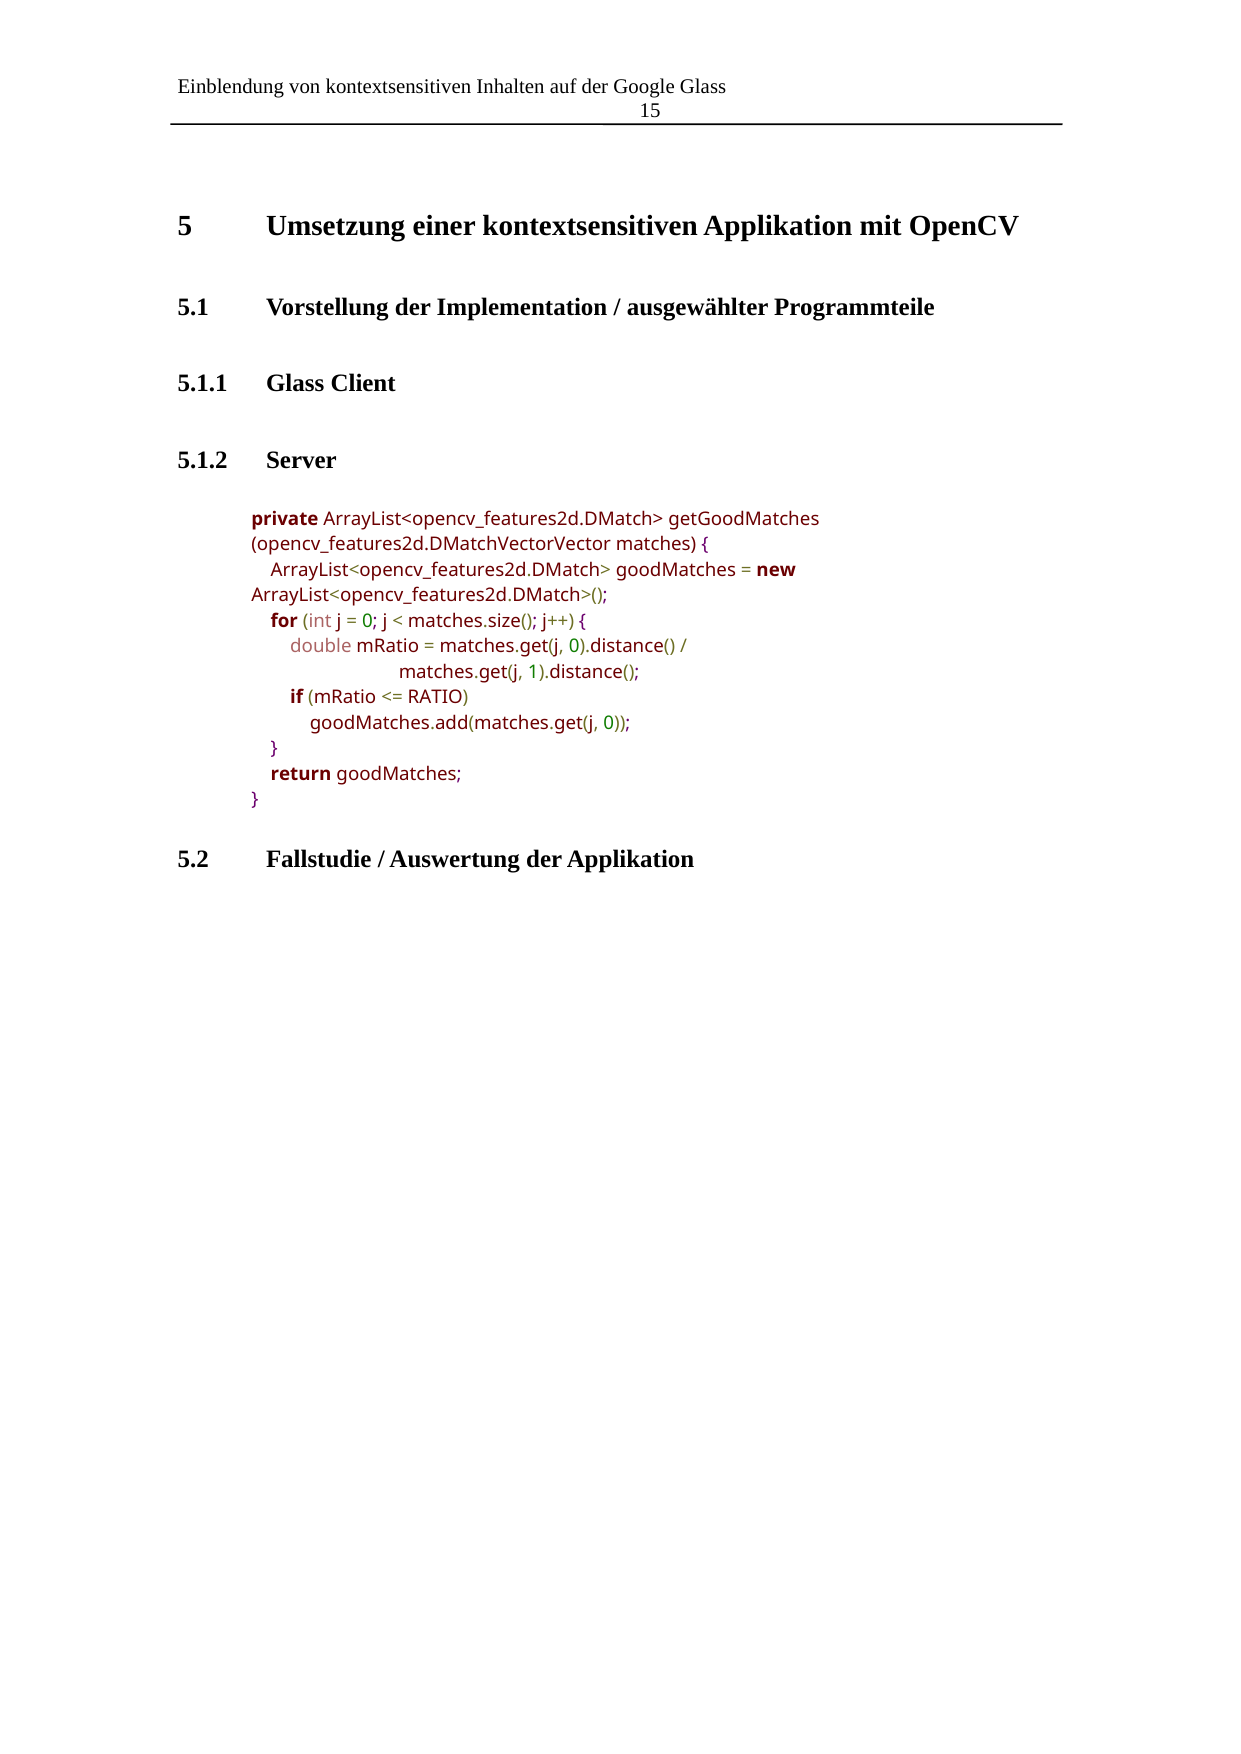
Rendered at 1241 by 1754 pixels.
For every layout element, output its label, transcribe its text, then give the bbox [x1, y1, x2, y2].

text return goodMatches; [251, 760, 1063, 786]
subtitle Fallstudie / Auswertung der Applikation [177, 844, 1063, 873]
subtitle Glass Client [177, 368, 1063, 397]
text ArrayList<opencv_features2d.DMatch> goodMatches = new ArrayList<opencv_features2d.DMatch>(); [251, 556, 1063, 607]
text matches.get(j, 1).distance(); [251, 658, 1063, 683]
text } [251, 786, 1063, 811]
subtitle Server [177, 445, 1063, 474]
text for (int j = 0; j < matches.size(); j++) { [251, 607, 1063, 632]
text goodMatches.add(matches.get(j, 0)); [251, 709, 1063, 734]
text (opencv_features2d.DMatchVectorVector matches) { [251, 530, 1063, 556]
subtitle Vorstellung der Implementation / ausgewählter Programmteile [177, 292, 1063, 321]
text double mRatio = matches.get(j, 0).distance() / [251, 632, 1063, 658]
text if (mRatio <= RATIO) [251, 683, 1063, 709]
subtitle Umsetzung einer kontextsensitiven Applikation mit OpenCV [177, 208, 1063, 242]
text } [251, 734, 1063, 760]
text private ArrayList<opencv_features2d.DMatch> getGoodMatches [251, 505, 1063, 530]
